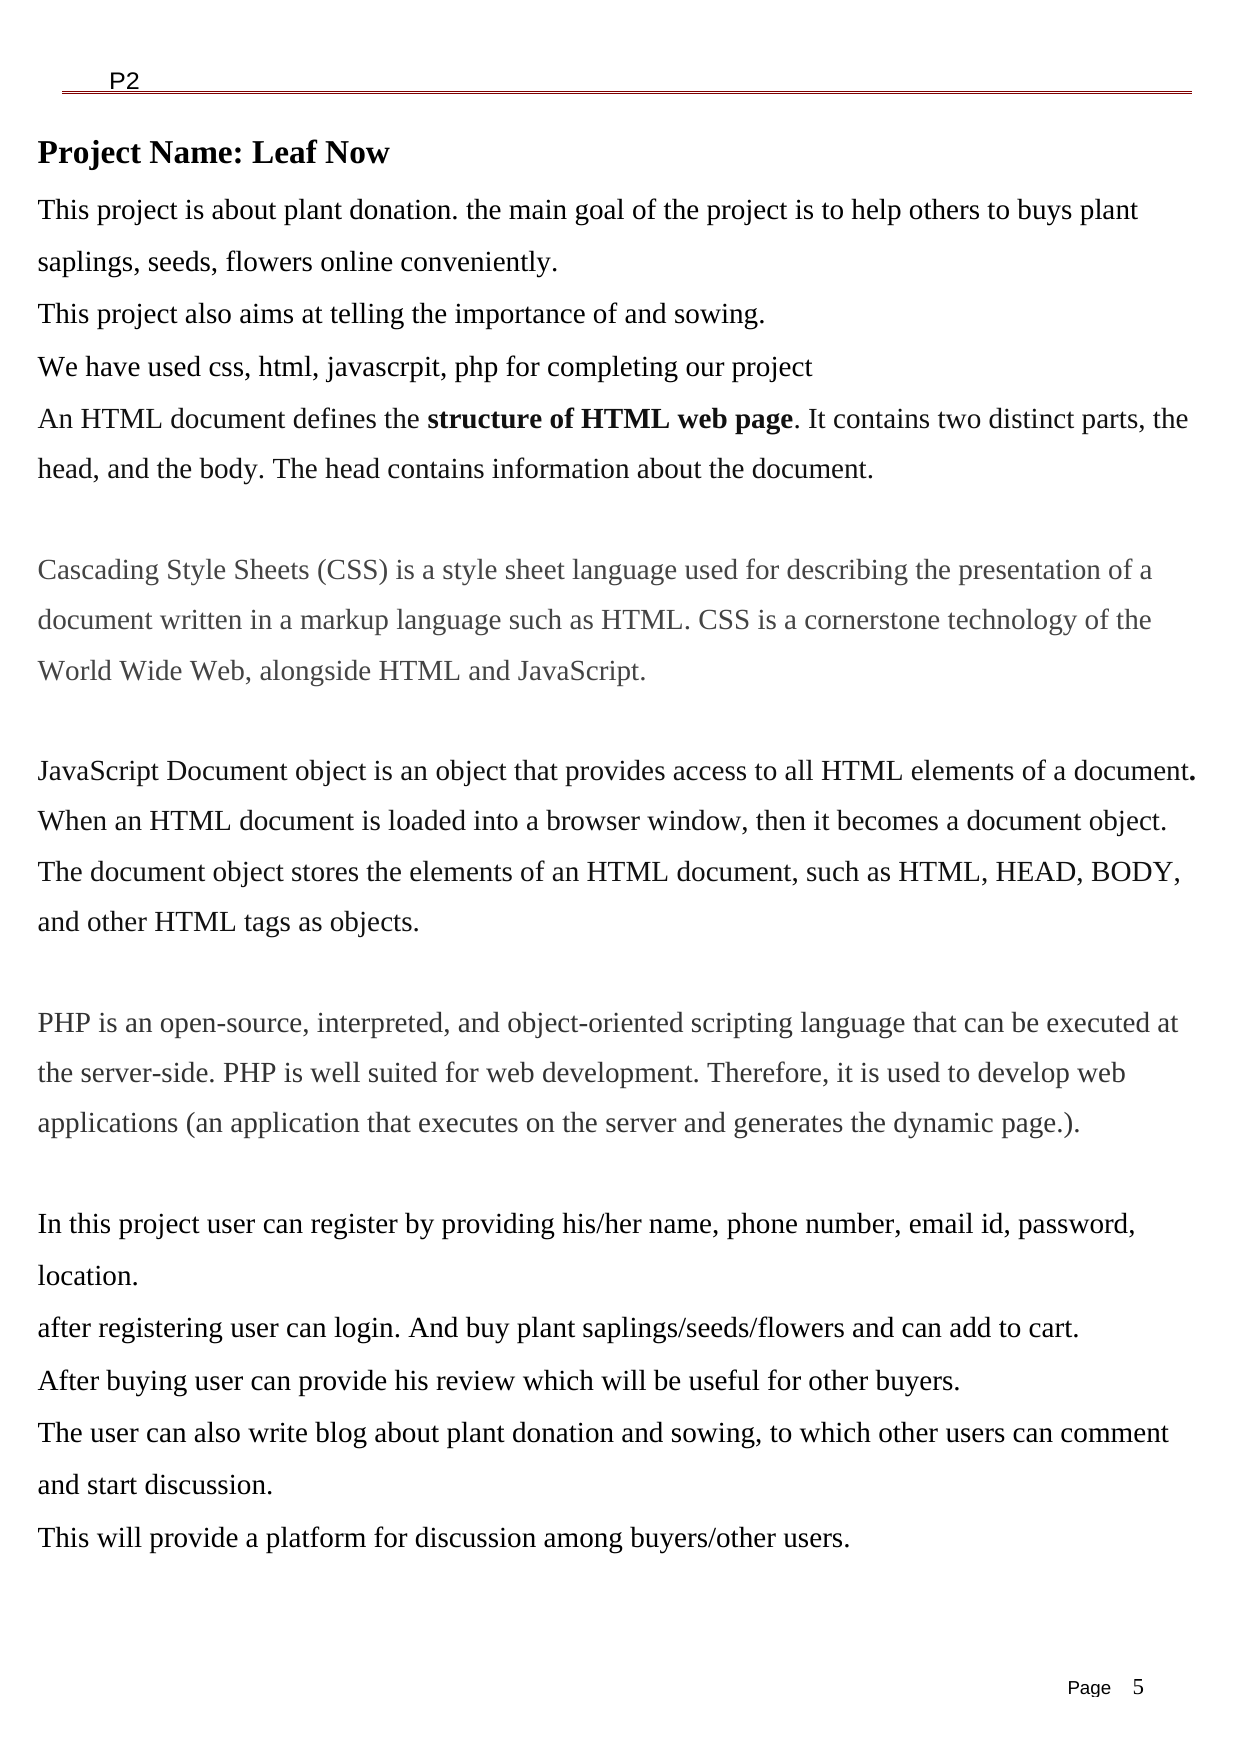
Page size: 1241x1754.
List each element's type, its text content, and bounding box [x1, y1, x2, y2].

text An HTML document defines the structure of HTML web page. It contains two distinct parts, the head, and the body. The head contains information about the document. [37, 401, 1213, 485]
text After buying user can provide his review which will be useful for other buyers. [37, 1363, 1213, 1396]
text This project is about plant donation. the main goal of the project is to help others to buys plant saplings, seeds, flowers online conveniently. [37, 192, 1213, 278]
text This will provide a platform for discussion among buyers/other users. [37, 1520, 1213, 1553]
text The user can also write blog about plant donation and sowing, to which other users can comment and start discussion. [37, 1415, 1213, 1501]
text after registering user can login. And buy plant saplings/seeds/flowers and can add to cart. [37, 1311, 1213, 1344]
text Cascading Style Sheets (CSS) is a style sheet language used for describing the presentation of a document written in a markup language such as HTML. CSS is a cornerstone technology of the World Wide Web, alongside HTML and JavaScript. [37, 552, 1213, 686]
text We have used css, html, javascrpit, php for completing our project [37, 349, 1213, 382]
text JavaScript Document object is an object that provides access to all HTML elements of a document. When an HTML document is loaded into a browser window, then it becomes a document object. The document object stores the elements of an HTML document, such as HTML, HEAD, BODY, and other HTML tags as objects. [37, 753, 1213, 938]
text This project also aims at telling the importance of and sowing. [37, 296, 1213, 330]
text PHP is an open-source, interpreted, and object-oriented scripting language that can be executed at the server-side. PHP is well suited for web development. Therefore, it is used to develop web applications (an application that executes on the server and generates the dynamic page.). [37, 1005, 1213, 1139]
text Project Name: Leaf Now [37, 132, 1213, 170]
text In this project user can register by providing his/her name, phone number, email id, password, location. [37, 1206, 1213, 1292]
